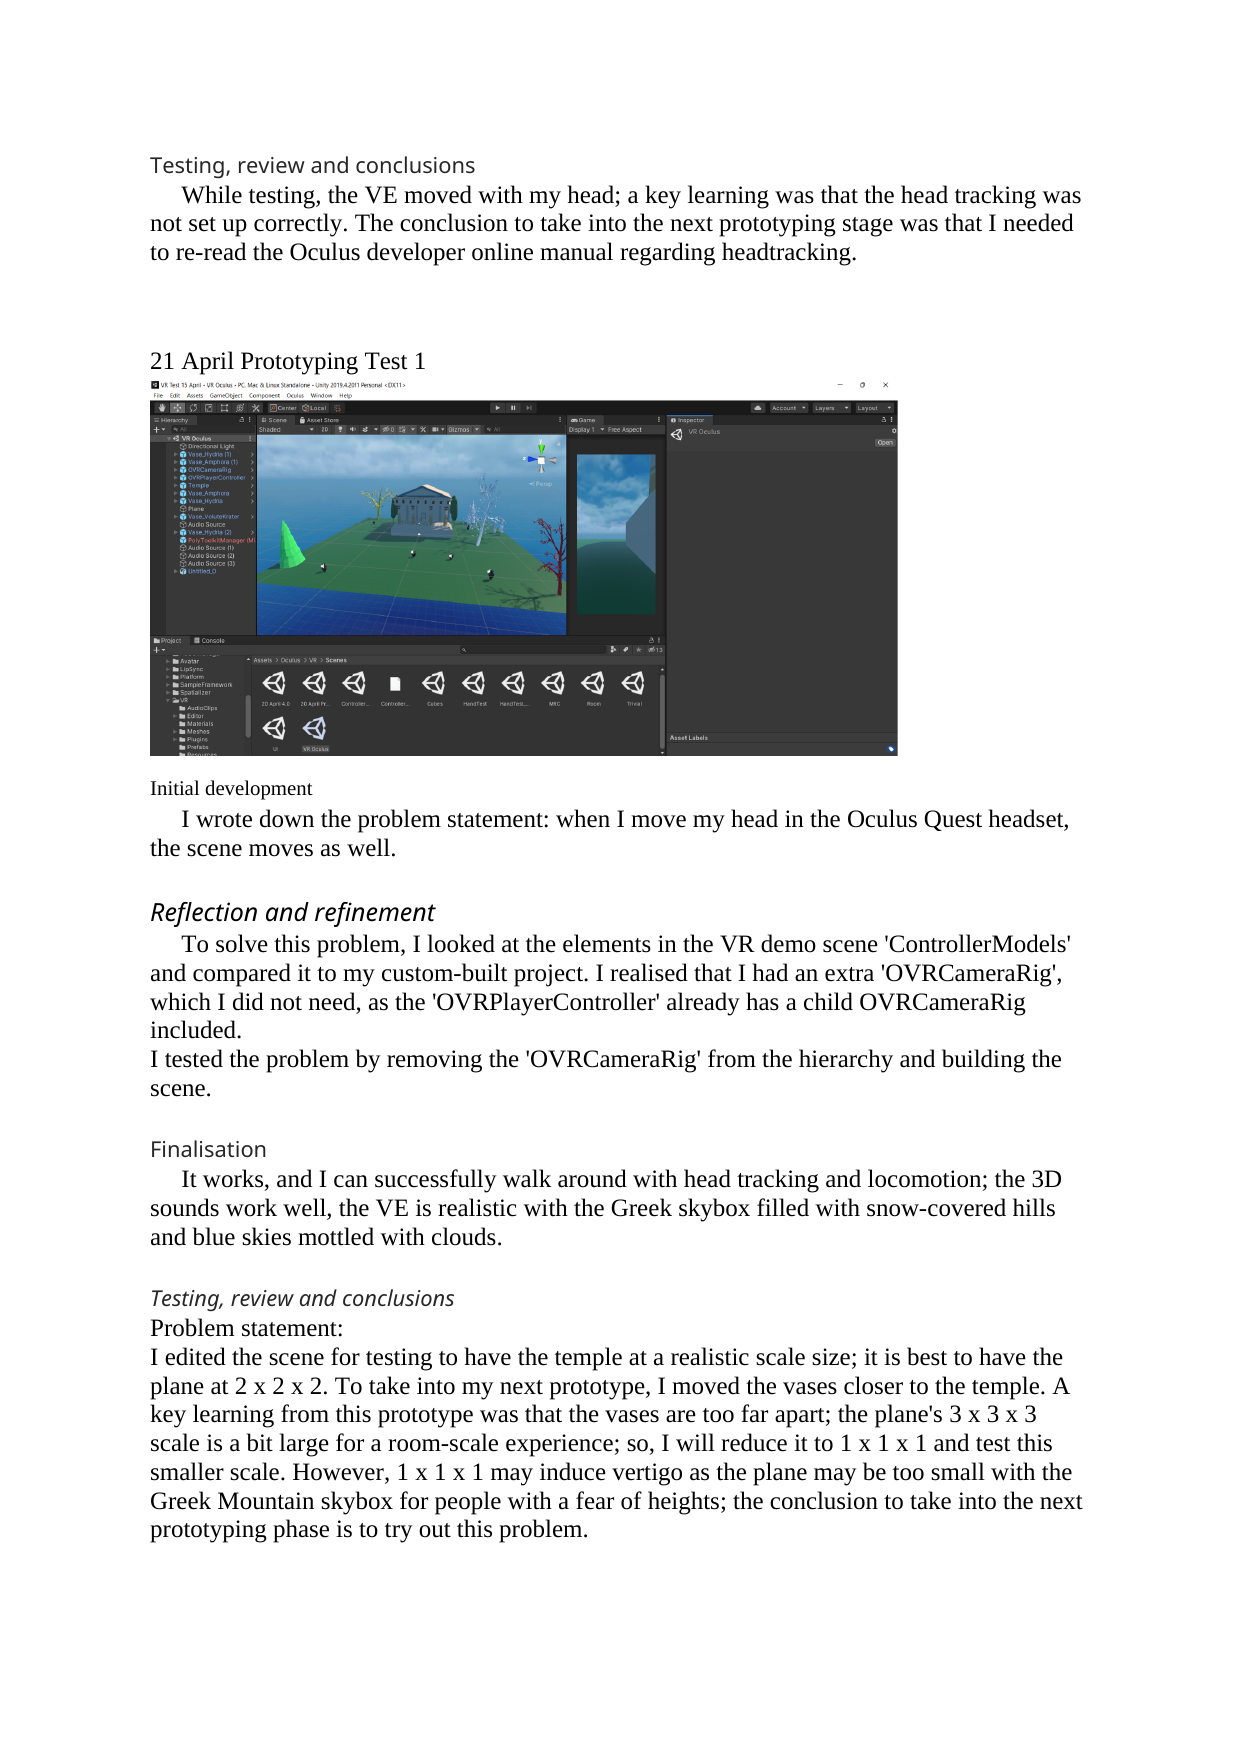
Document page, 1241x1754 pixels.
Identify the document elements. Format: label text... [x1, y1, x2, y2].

text Reflection and refinement [150, 895, 1090, 929]
text Problem statement: [150, 1313, 1090, 1342]
picture [150, 379, 898, 756]
text Testing, review and conclusions [150, 1283, 1090, 1313]
text I tested the problem by removing the 'OVRCameraRig' from the hierarchy and building the scene. [150, 1044, 1090, 1102]
text 21 April Prototyping Test 1 [150, 346, 1090, 375]
text Testing, review and conclusions [150, 150, 1090, 180]
text To solve this problem, I looked at the elements in the VR demo scene 'ControllerModels' and compared it to my custom-built project. I realised that I had an extra 'OVRCameraRig', which I did not need, as the 'OVRPlayerController' already has a child OVRCameraRig included. [150, 929, 1090, 1044]
text I wrote down the problem statement: when I move my head in the Oculus Quest headset, the scene moves as well. [150, 804, 1090, 862]
text It works, and I can successfully walk around with head tracking and locomotion; the 3D sounds work well, the VE is realistic with the Greek skybox filled with snow-covered hills and blue skies mottled with clouds. [150, 1164, 1090, 1251]
text I edited the scene for testing to have the temple at a realistic scale size; it is best to have the plane at 2 x 2 x 2. To take into my next prototype, I moved the vases closer to the temple. A key learning from this prototype was that the vases are too far apart; the plane's 3 x 3 x 3 scale is a bit large for a room-scale experience; so, I will reduce it to 1 x 1 x 1 and test this smaller scale. However, 1 x 1 x 1 may induce vertigo as the plane may be too small with the Greek Mountain skybox for people with a fear of heights; the conclusion to take into the next prototyping phase is to try out this problem. [150, 1342, 1090, 1543]
text Finalisation [150, 1134, 1090, 1164]
text Initial development [150, 776, 1090, 800]
text While testing, the VE moved with my head; a key learning was that the head tracking was not set up correctly. The conclusion to take into the next prototyping stage was that I needed to re-read the Oculus developer online manual regarding headtracking. [150, 180, 1090, 266]
